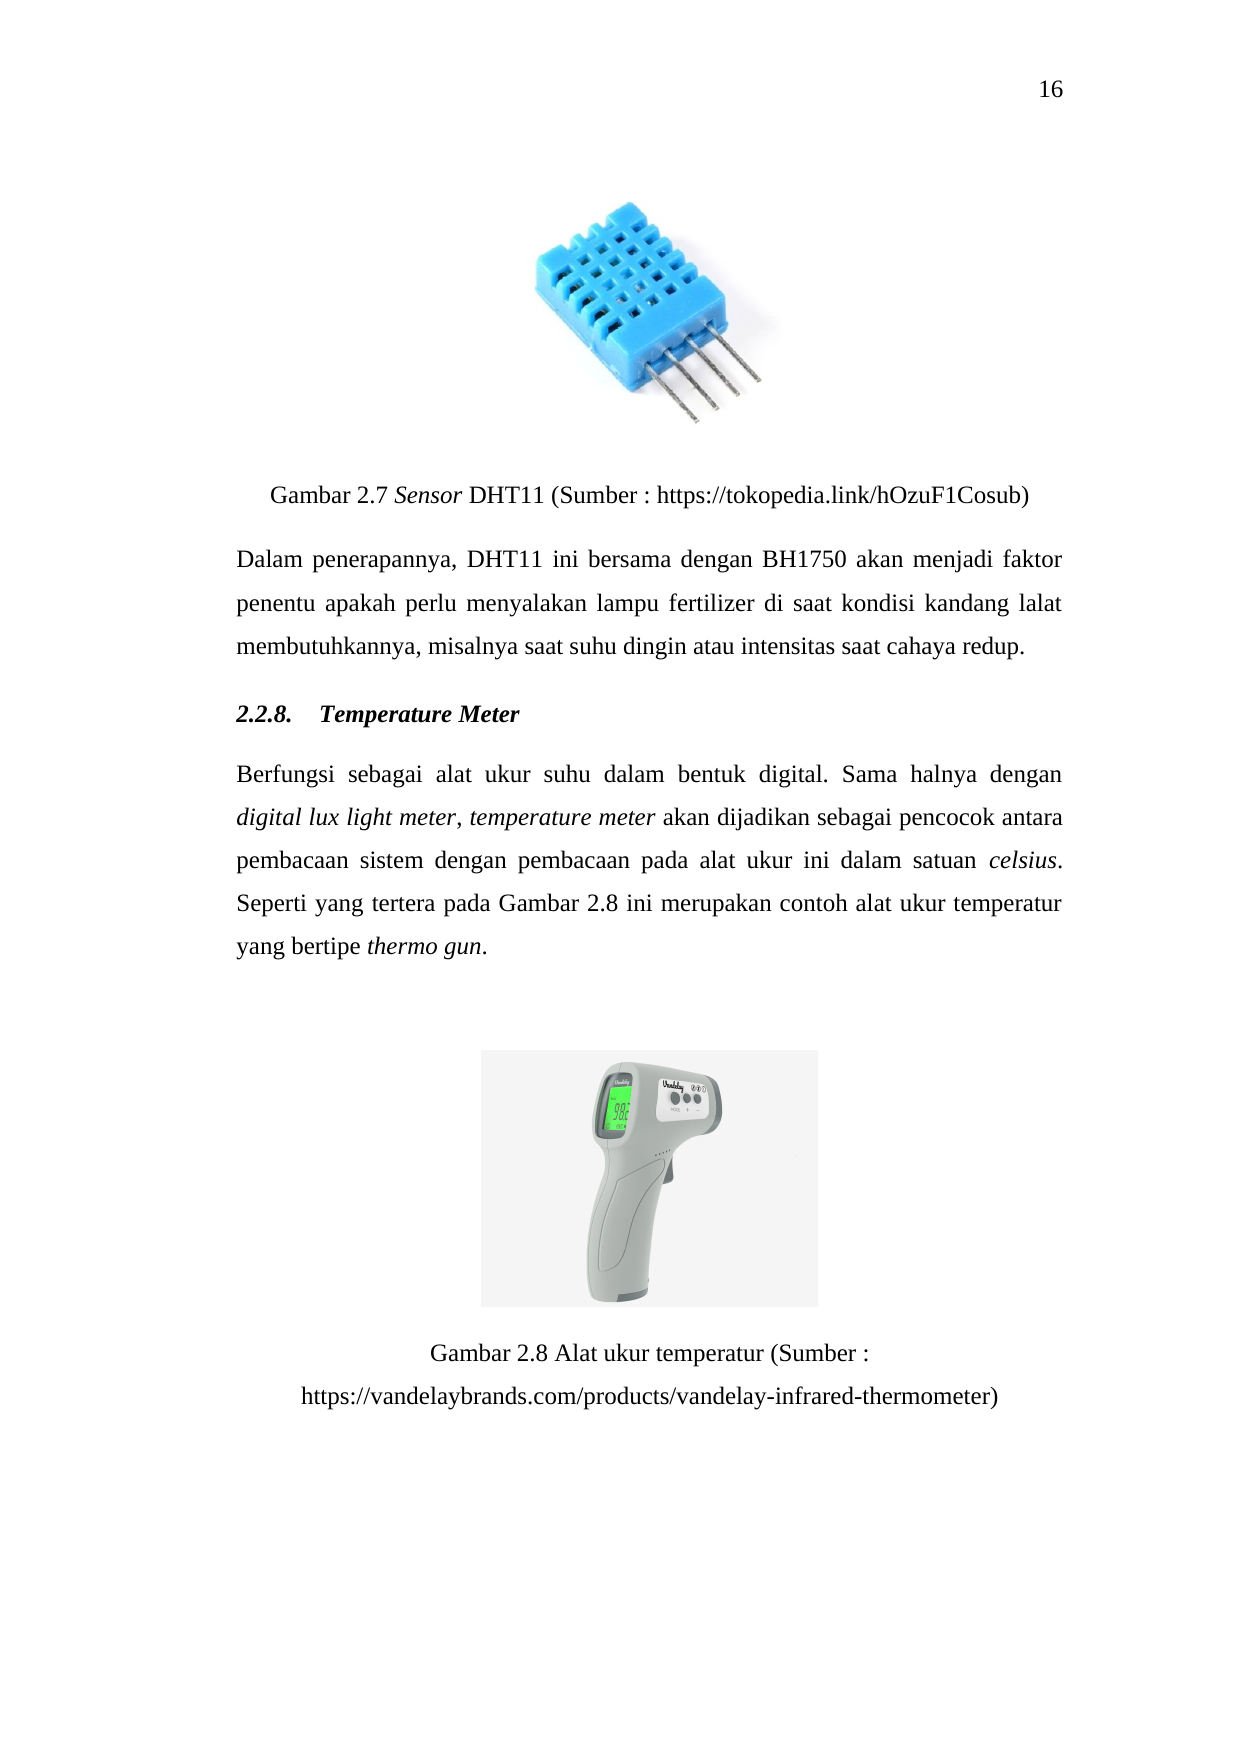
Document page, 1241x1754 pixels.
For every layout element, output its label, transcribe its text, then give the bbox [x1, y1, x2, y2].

list Temperature Meter [236, 699, 1063, 728]
picture [481, 1050, 819, 1307]
text Dalam penerapannya, DHT11 ini bersama dengan BH1750 akan menjadi faktor penentu apakah perlu menyalakan lampu fertilizer di saat kondisi kandang lalat membutuhkannya, misalnya saat suhu dingin atau intensitas saat cahaya redup. [236, 544, 1063, 659]
text Berfungsi sebagai alat ukur suhu dalam bentuk digital. Sama halnya dengan digital lux light meter, temperature meter akan dijadikan sebagai pencocok antara pembacaan sistem dengan pembacaan pada alat ukur ini dalam satuan celsius. Seperti yang tertera pada Gambar 2.8 ini merupakan contoh alat ukur temperatur yang bertipe thermo gun. [236, 759, 1063, 960]
text Gambar 2.8 Alat ukur temperatur (Sumber : https://vandelaybrands.com/products/vandelay-infrared-thermometer) [236, 1338, 1063, 1409]
picture [513, 177, 786, 450]
text Gambar 2.7 Sensor DHT11 (Sumber : https://tokopedia.link/hOzuF1Cosub) [236, 481, 1063, 509]
